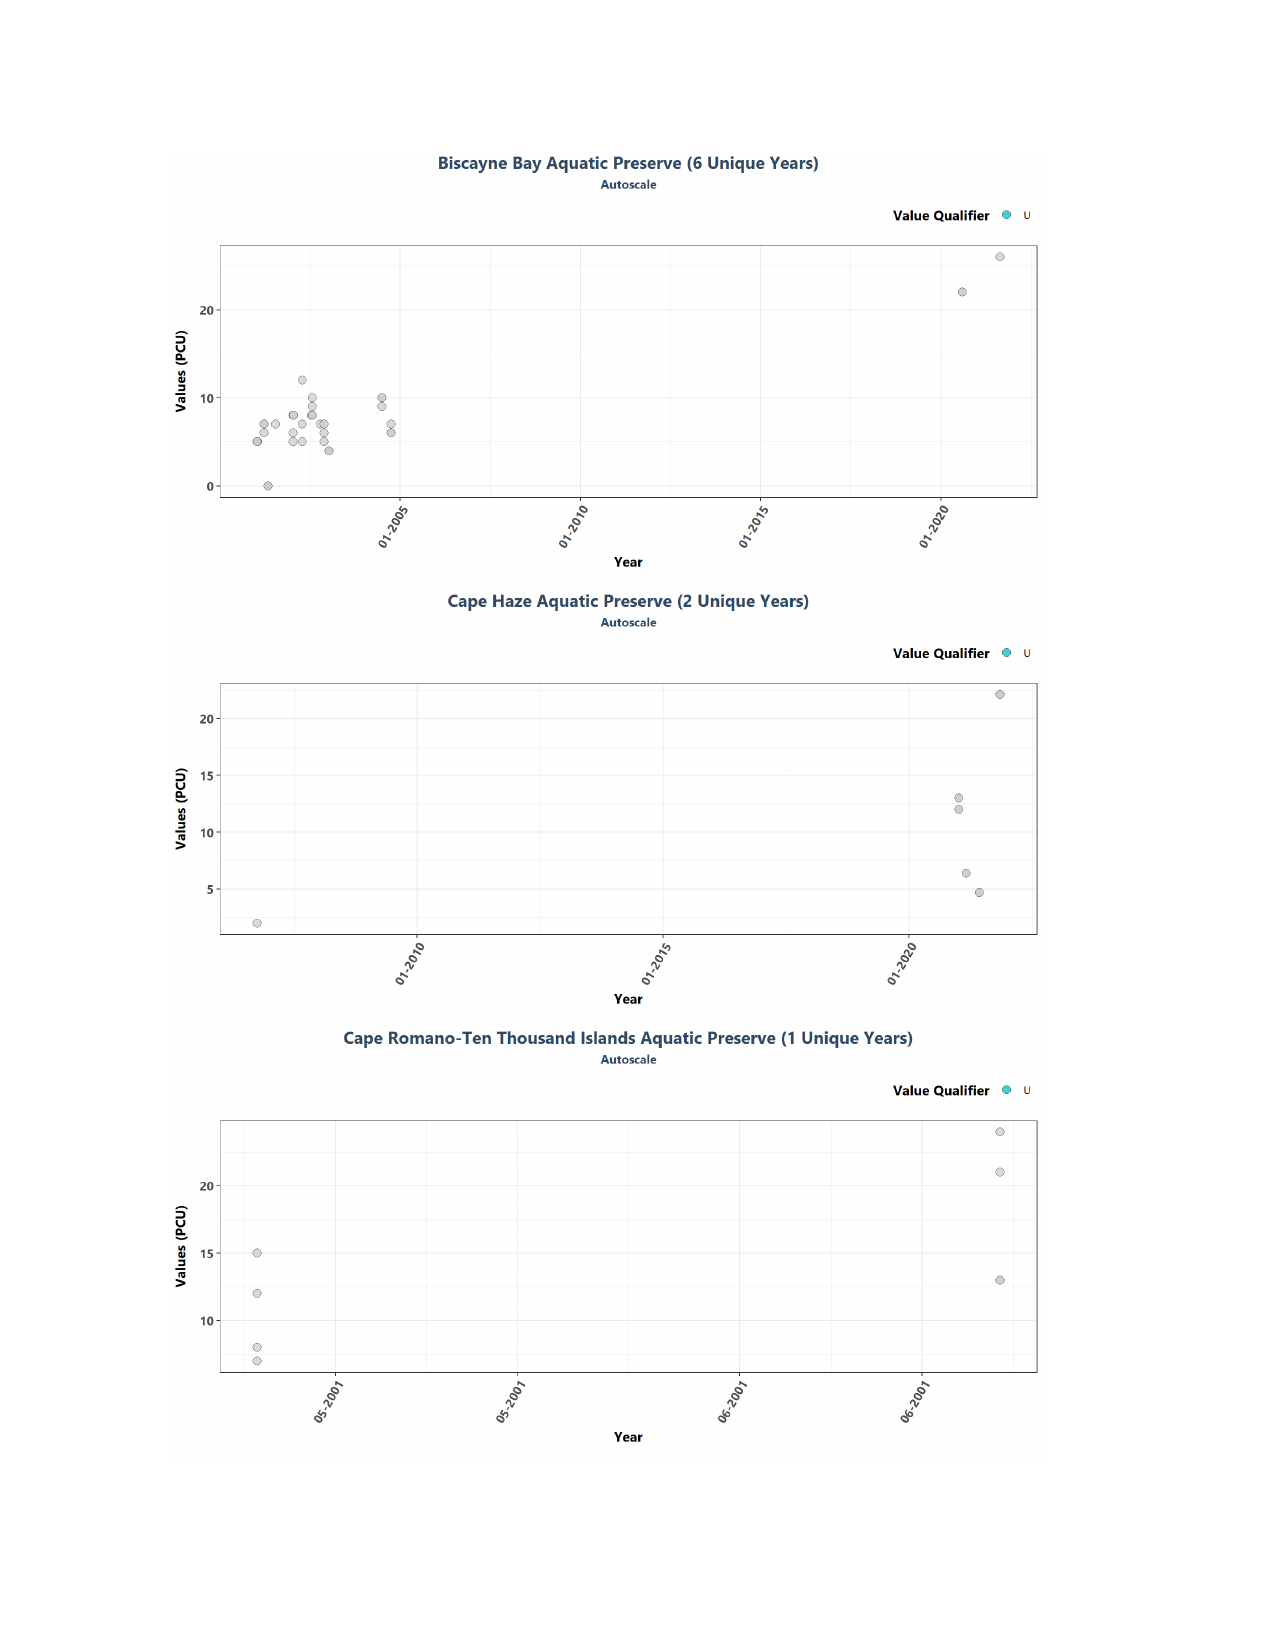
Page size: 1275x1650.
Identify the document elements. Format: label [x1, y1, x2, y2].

picture [168, 150, 1044, 1463]
